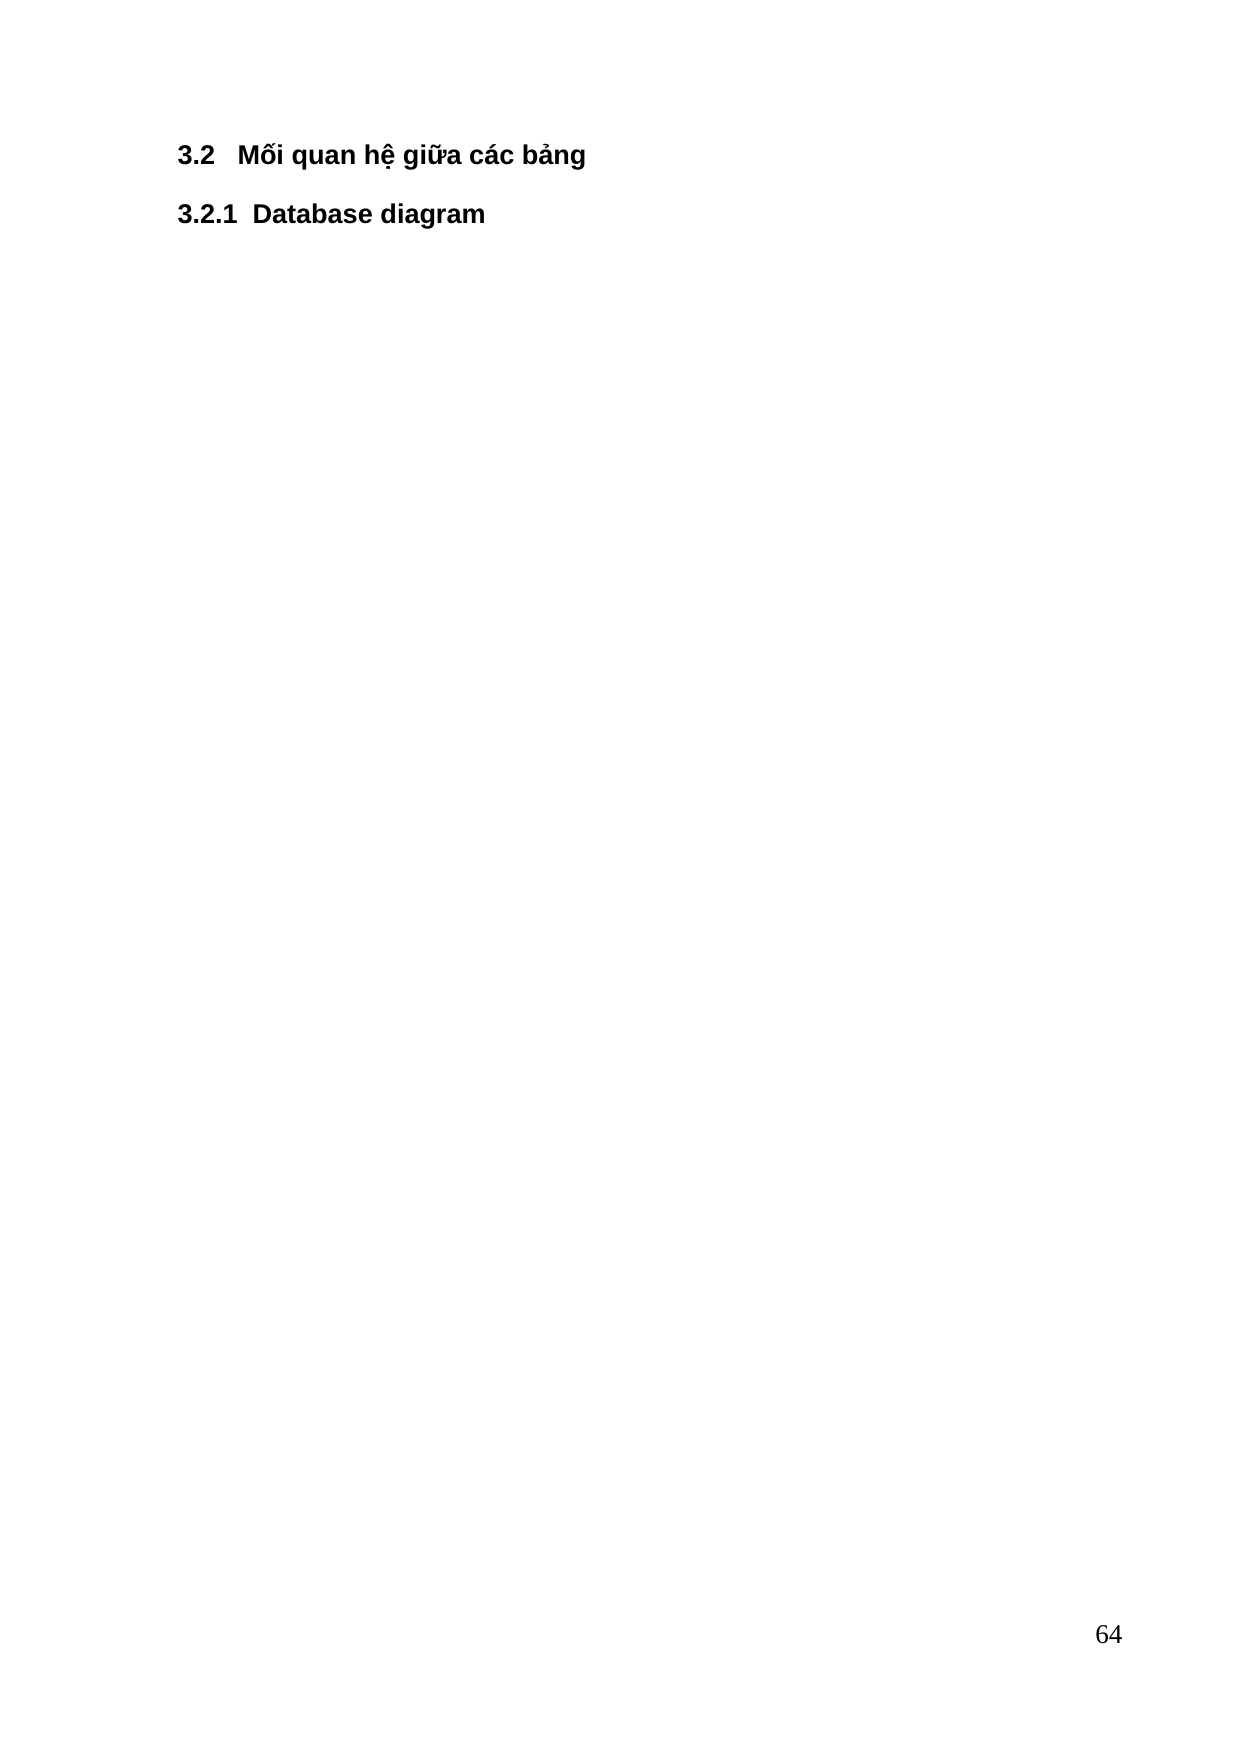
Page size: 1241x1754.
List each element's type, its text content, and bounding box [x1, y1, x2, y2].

subtitle Mối quan hệ giữa các bảng [177, 139, 1122, 170]
subtitle Database diagram [177, 198, 1122, 229]
